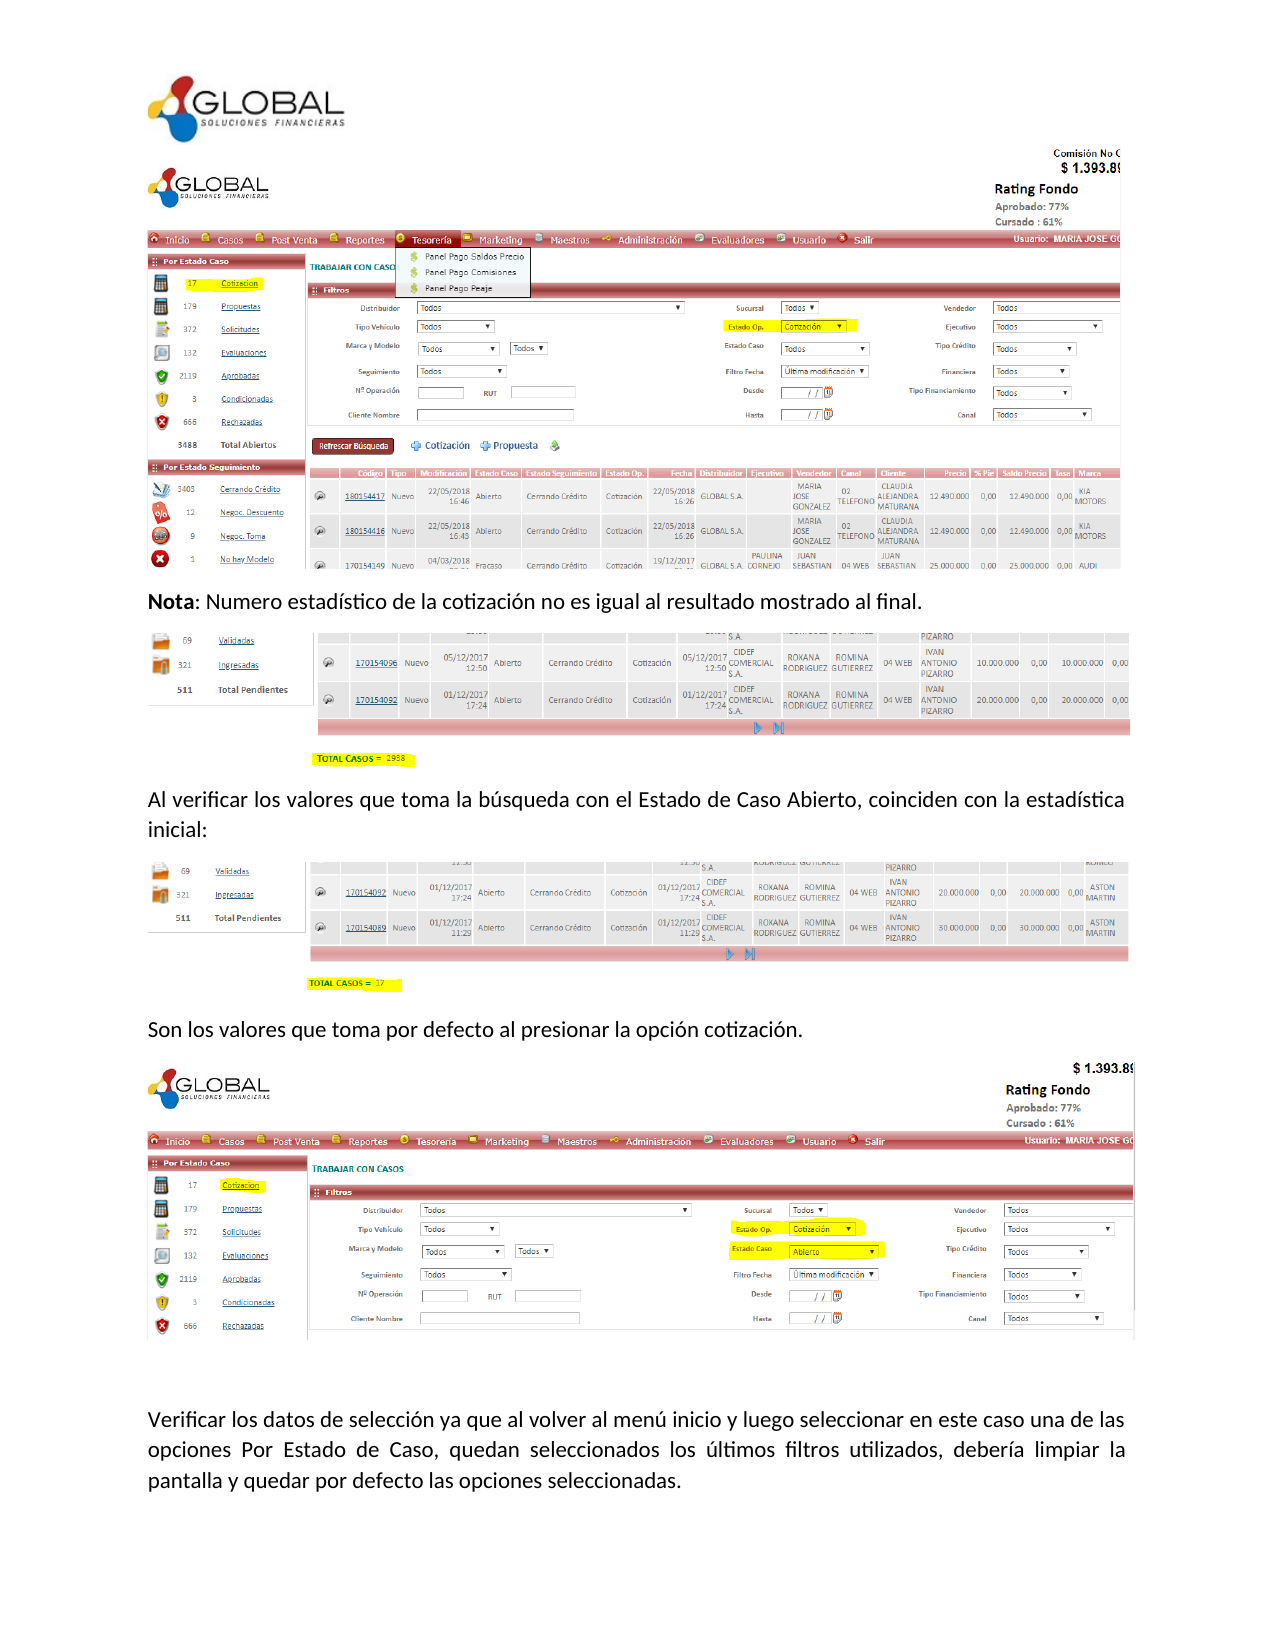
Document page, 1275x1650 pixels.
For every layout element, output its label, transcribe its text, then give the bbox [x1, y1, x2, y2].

picture [147, 1062, 1136, 1340]
text Nota: Numero estadístico de la cotización no es igual al resultado mostrado al final. [148, 587, 1127, 615]
text Verificar los datos de selección ya que al volver al menú inicio y luego seleccionar en este caso una de las opciones Por Estado de Caso, quedan seleccionados los últimos filtros utilizados, debería limpiar la pantalla y quedar por defecto las opciones seleccionadas. [148, 1405, 1127, 1494]
picture [147, 147, 1121, 569]
text Son los valores que toma por defecto al presionar la opción cotización. [148, 1016, 1127, 1044]
picture [147, 633, 1130, 784]
picture [147, 73, 1065, 145]
text Al verificar los valores que toma la búsqueda con el Estado de Caso Abierto, coinciden con la estadística inicial: [148, 784, 1127, 843]
picture [147, 862, 1129, 997]
